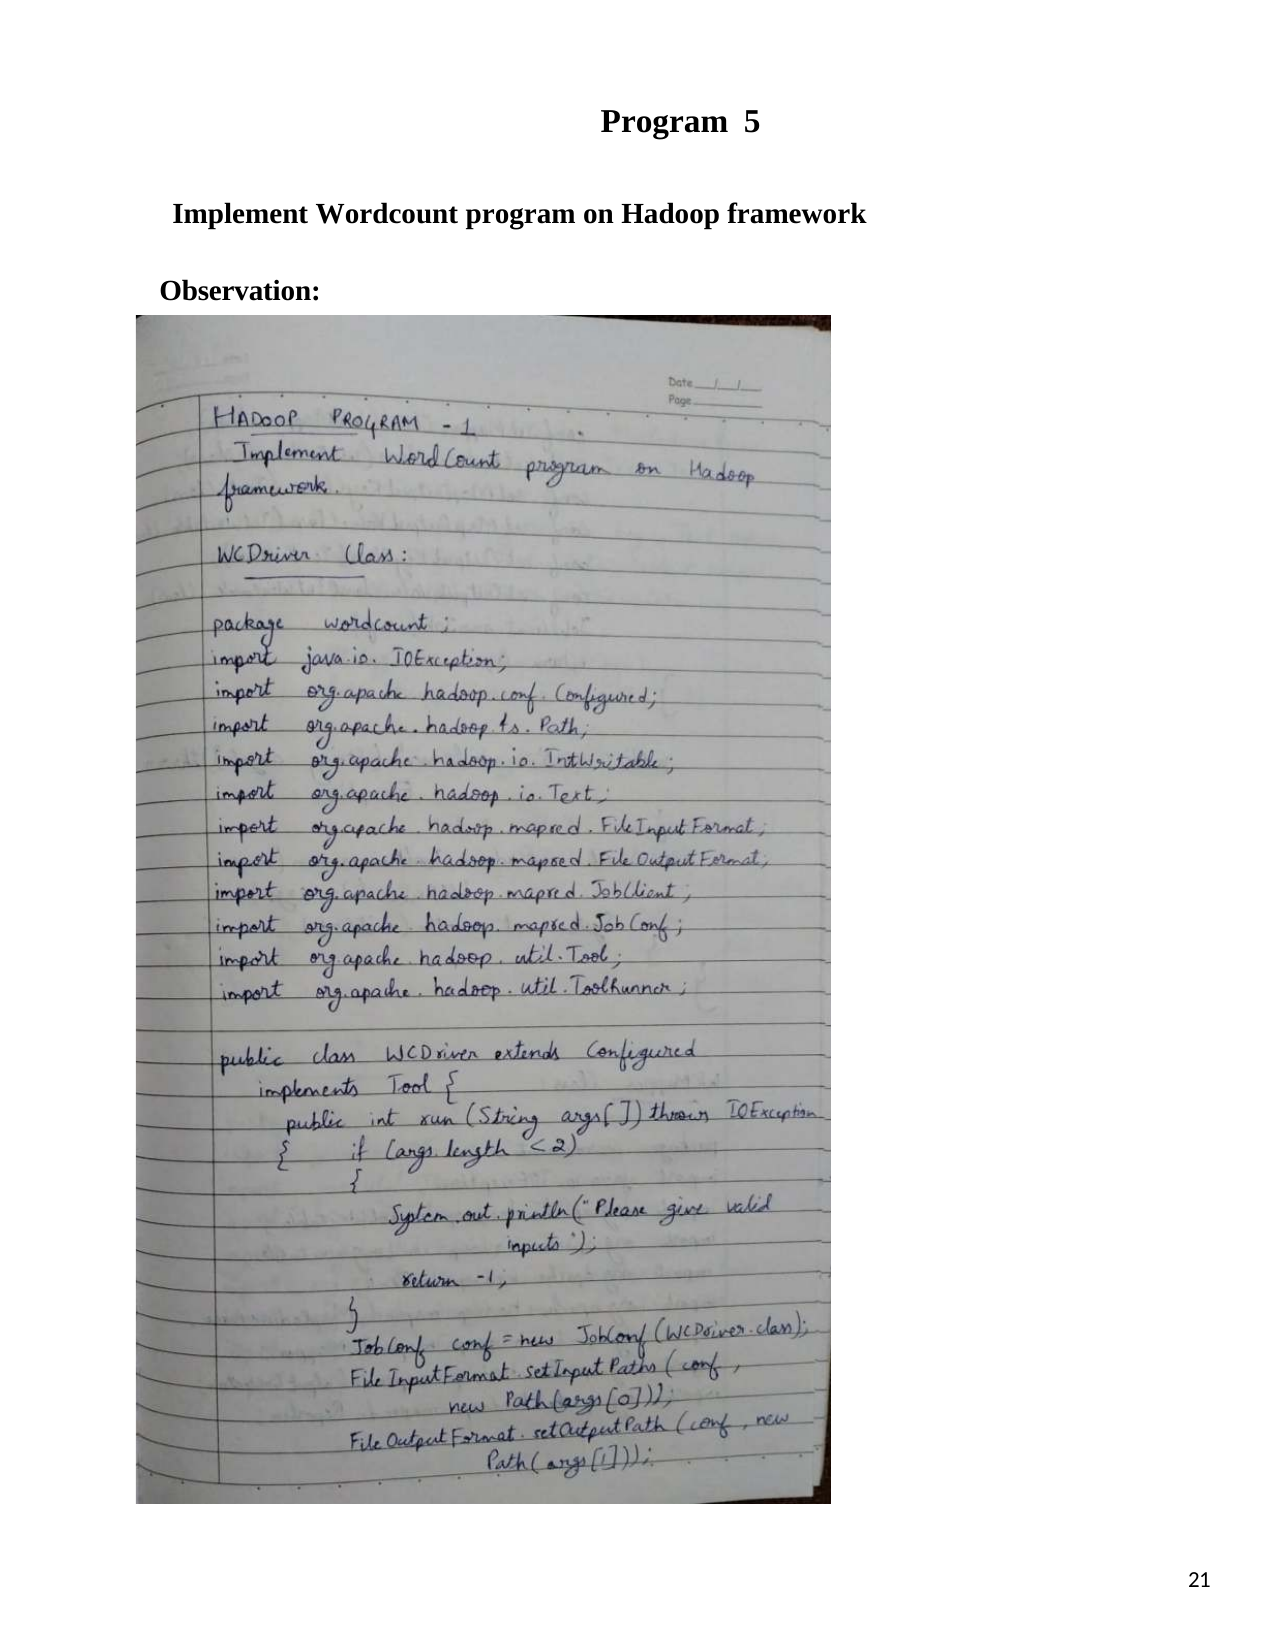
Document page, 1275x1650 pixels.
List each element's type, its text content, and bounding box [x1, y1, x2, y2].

subtitle Program 5 [600, 101, 1237, 139]
text Implement Wordcount program on Hadoop framework Observation: [159, 152, 1019, 306]
picture [135, 315, 831, 1504]
